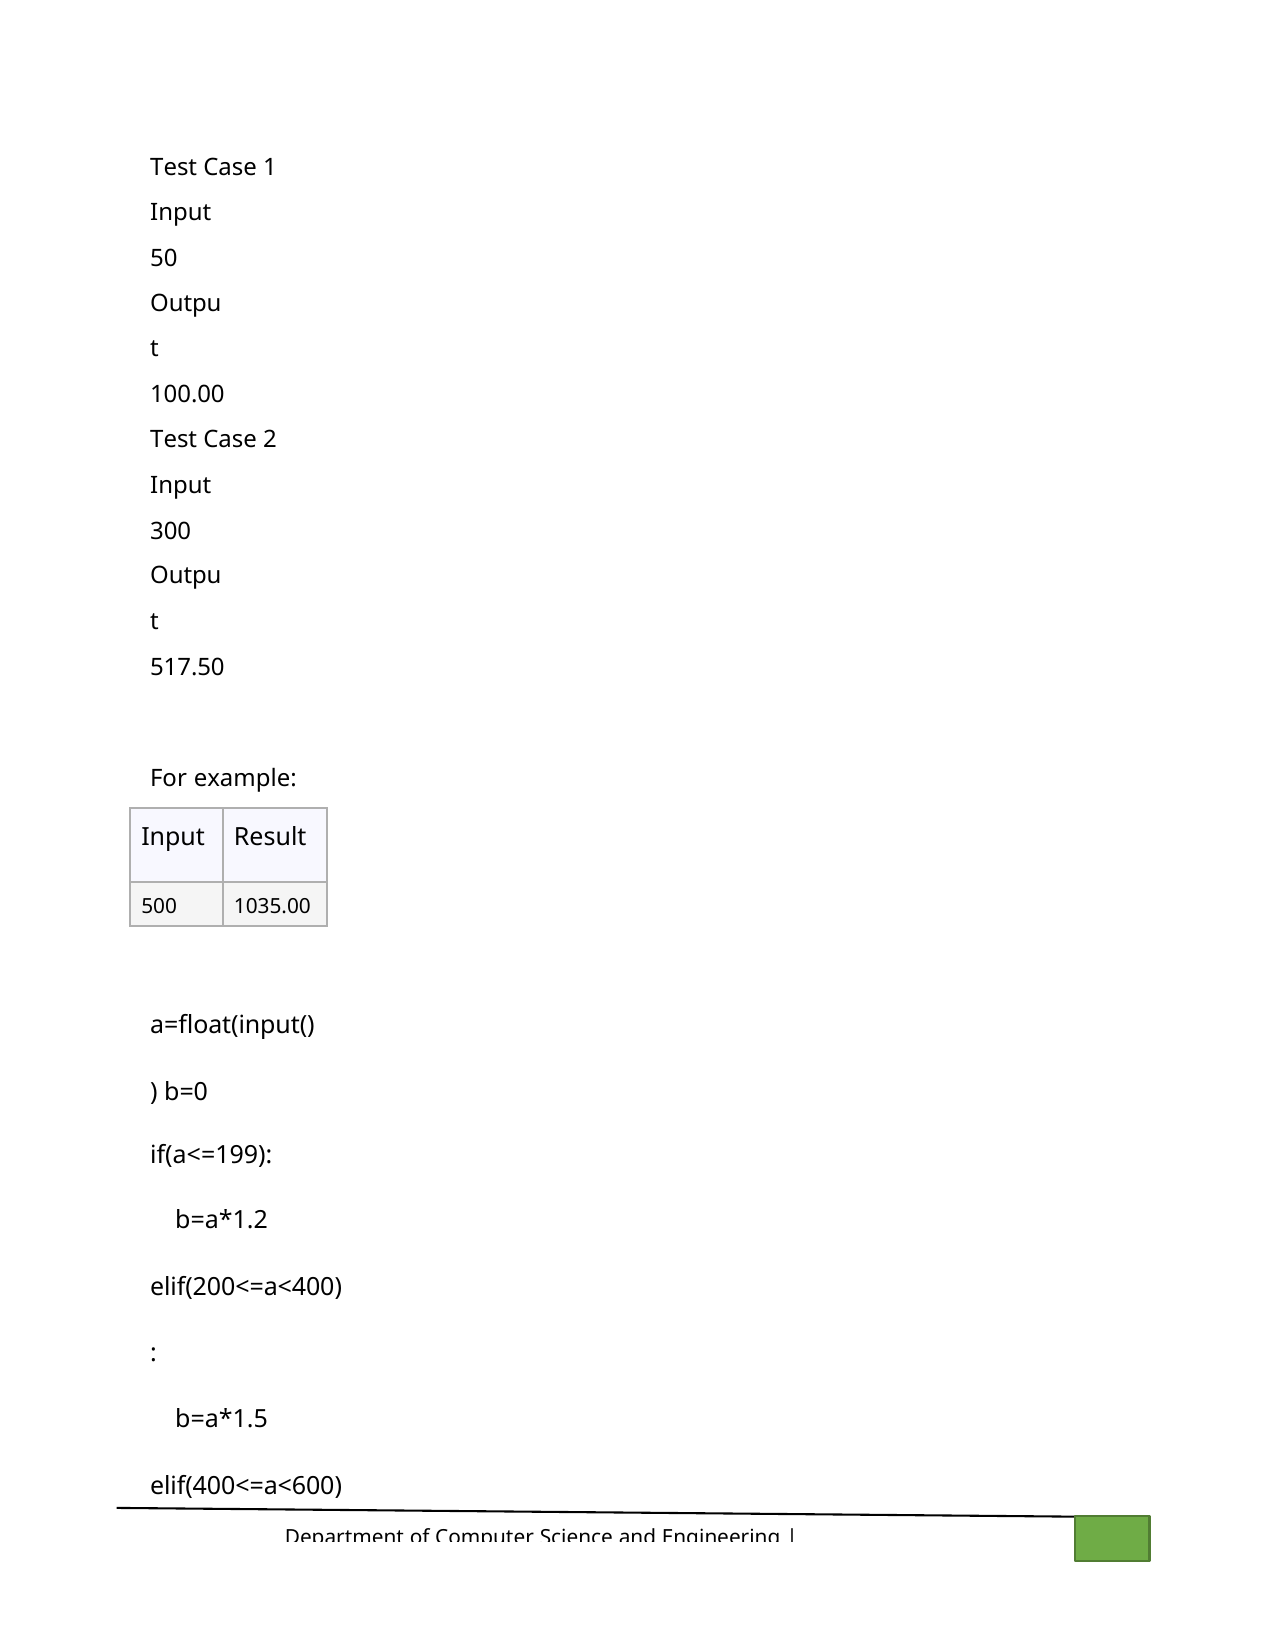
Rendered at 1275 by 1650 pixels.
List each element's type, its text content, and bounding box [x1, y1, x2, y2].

table_header Input [131, 809, 222, 881]
text Output 100.00 [150, 285, 225, 409]
table_header Result [224, 809, 326, 881]
text a=float(input()) b=0 [150, 1007, 320, 1107]
text Output 517.50 [150, 558, 225, 682]
text 300 [150, 514, 1162, 546]
text if(a<=199): [150, 1140, 1162, 1170]
text Test Case 1 Input [150, 149, 278, 228]
text 50 [150, 241, 1162, 273]
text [150, 1401, 345, 1501]
table_cell 500 [131, 883, 222, 925]
text Test Case 2 Input [150, 422, 278, 501]
text b=a*1.2 elif(200<=a<400): [150, 1202, 345, 1369]
table_cell 1035.00 [224, 883, 326, 925]
text For example: [150, 760, 1162, 793]
